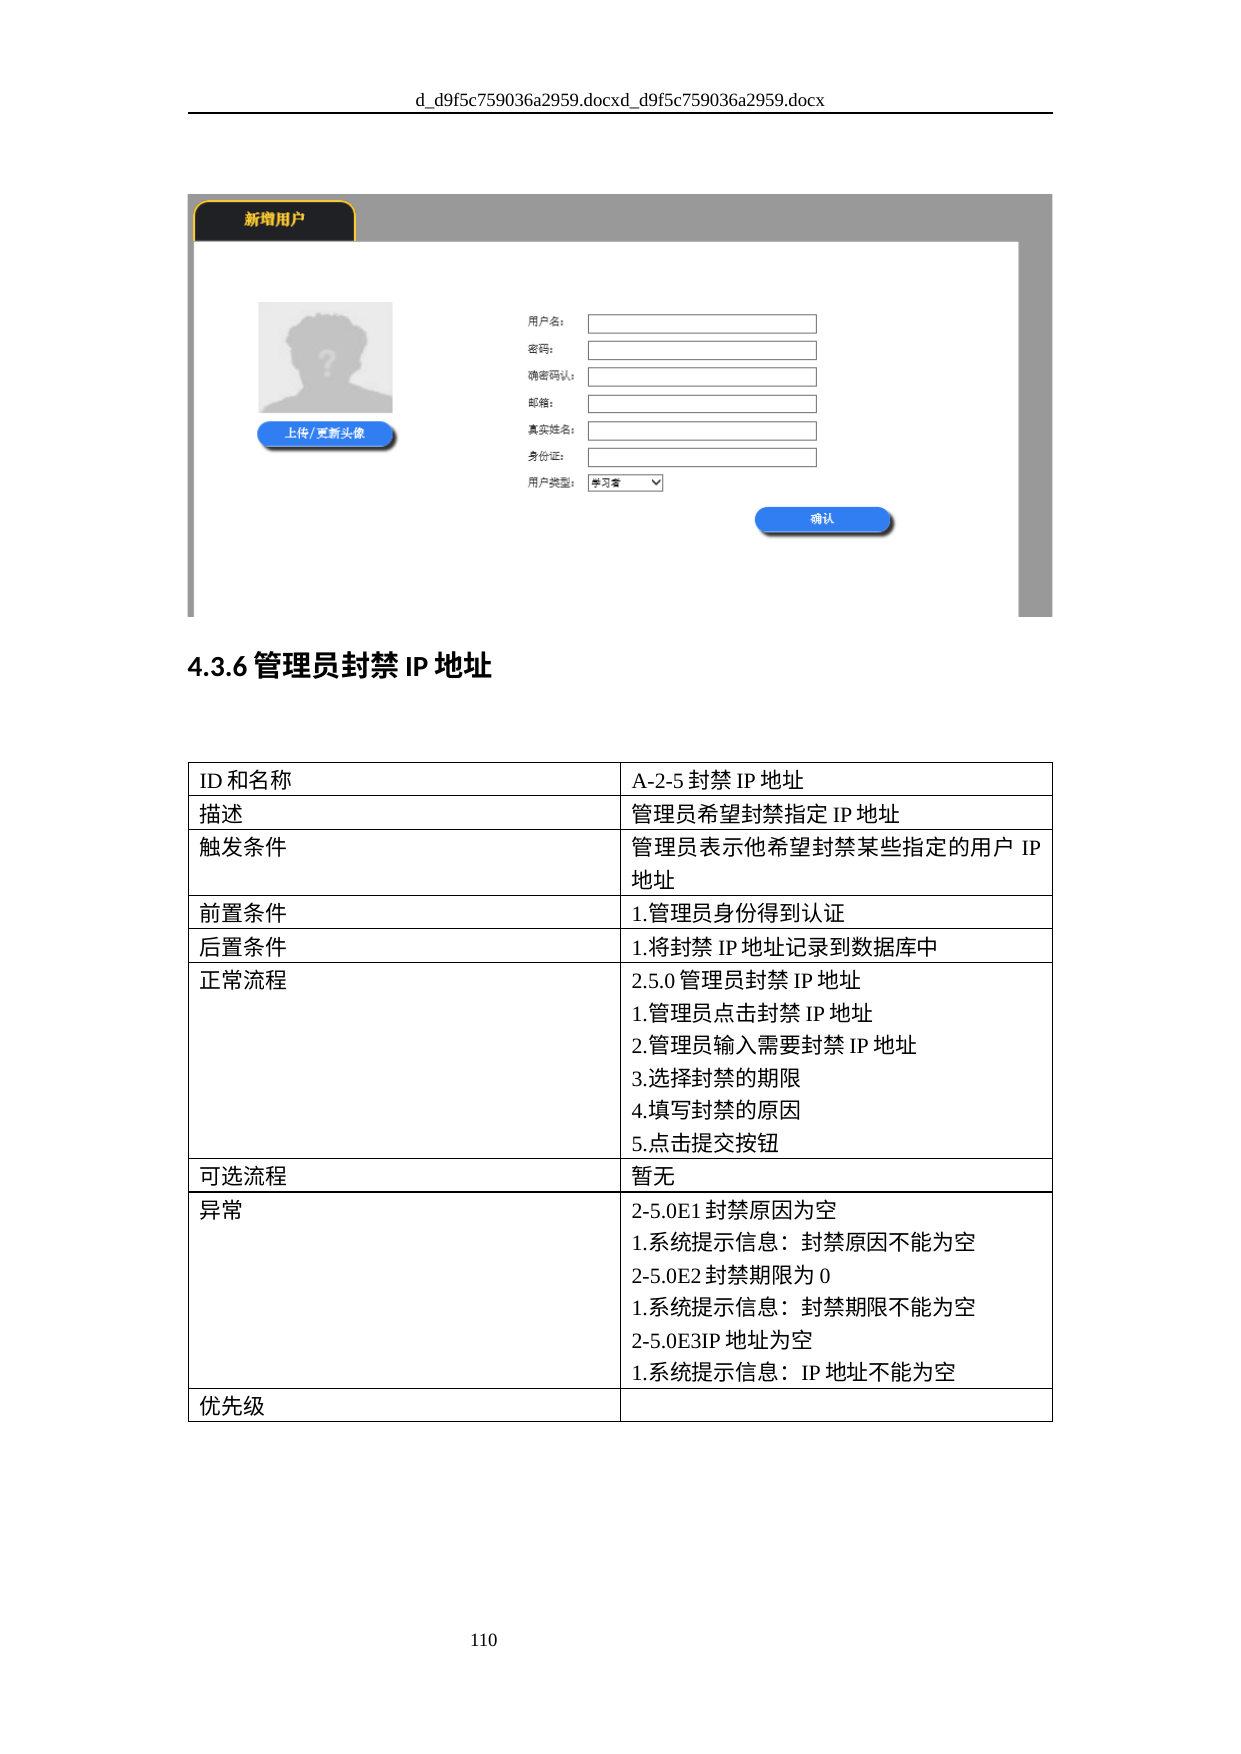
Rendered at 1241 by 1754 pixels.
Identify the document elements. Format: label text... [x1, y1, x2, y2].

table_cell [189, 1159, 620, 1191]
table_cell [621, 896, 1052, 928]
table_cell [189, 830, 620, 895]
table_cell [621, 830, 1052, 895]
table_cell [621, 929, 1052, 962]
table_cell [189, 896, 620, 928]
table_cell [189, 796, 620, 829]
picture [187, 194, 1053, 617]
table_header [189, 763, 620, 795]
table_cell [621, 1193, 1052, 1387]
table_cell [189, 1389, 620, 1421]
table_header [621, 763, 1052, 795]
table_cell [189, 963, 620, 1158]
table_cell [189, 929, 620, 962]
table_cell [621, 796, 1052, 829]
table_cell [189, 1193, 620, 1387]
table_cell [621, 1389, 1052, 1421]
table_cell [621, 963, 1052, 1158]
subtitle 4.3.6管理员封禁IP地址 [187, 632, 1053, 697]
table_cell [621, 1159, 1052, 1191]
